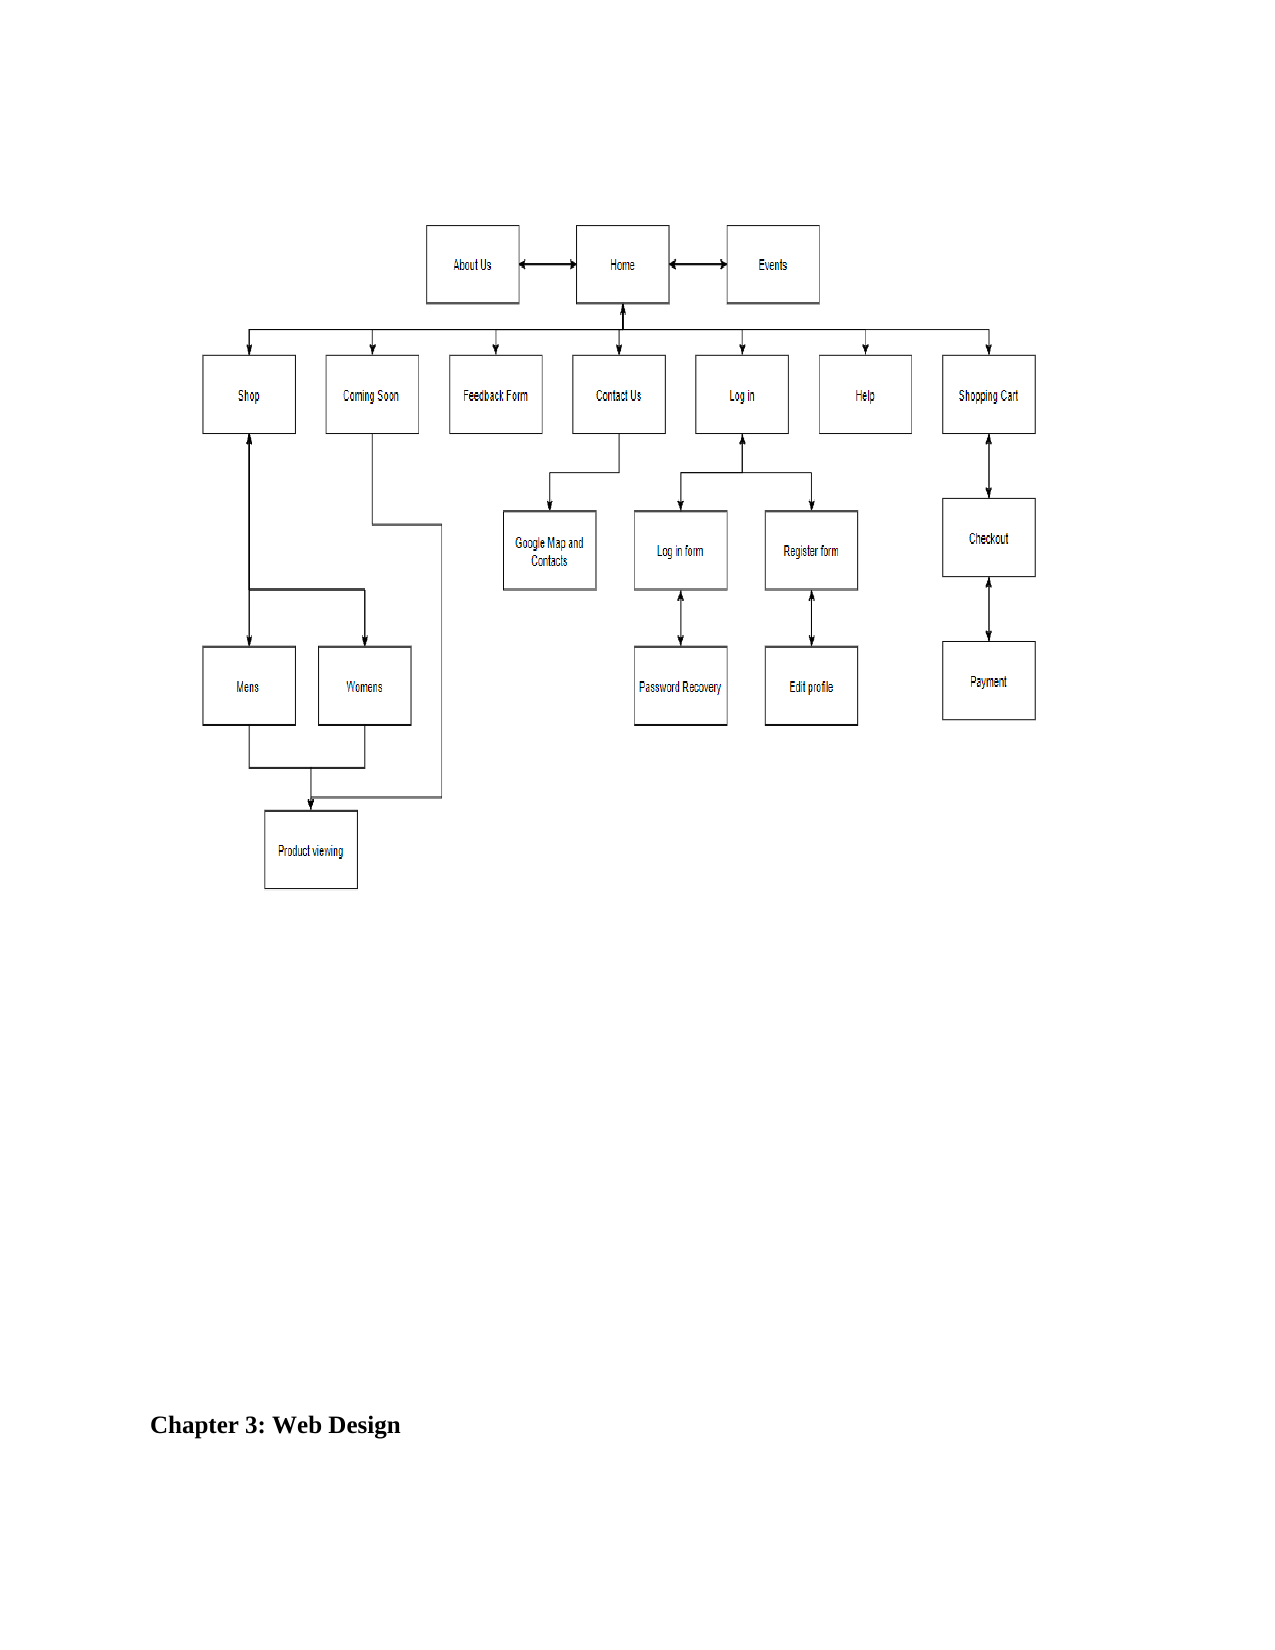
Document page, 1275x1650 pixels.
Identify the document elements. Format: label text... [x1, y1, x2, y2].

text Chapter 3: Web Design [150, 1410, 1125, 1439]
picture [150, 150, 1100, 966]
